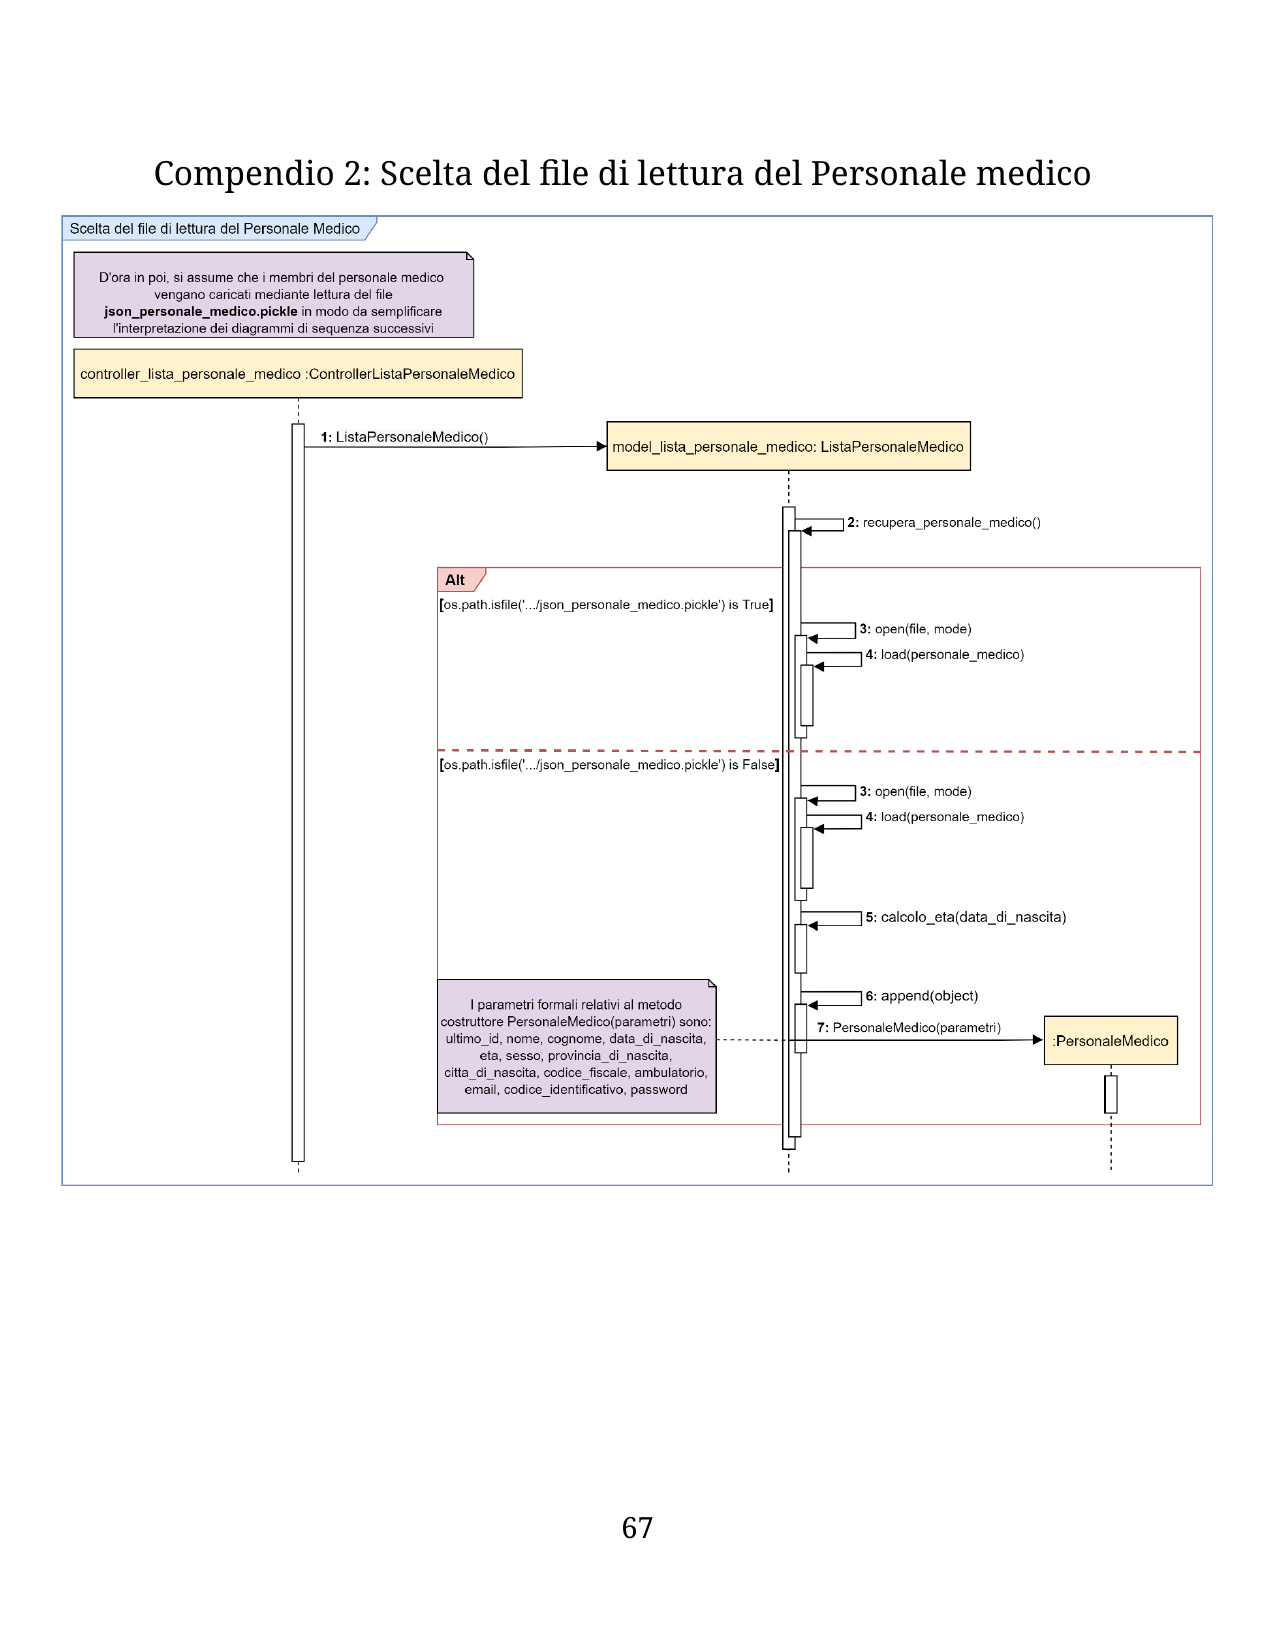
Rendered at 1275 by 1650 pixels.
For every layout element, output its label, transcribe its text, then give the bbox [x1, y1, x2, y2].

text Compendio 2: Scelta del file di lettura del Personale medico [120, 150, 1125, 195]
picture [61, 215, 1213, 1187]
